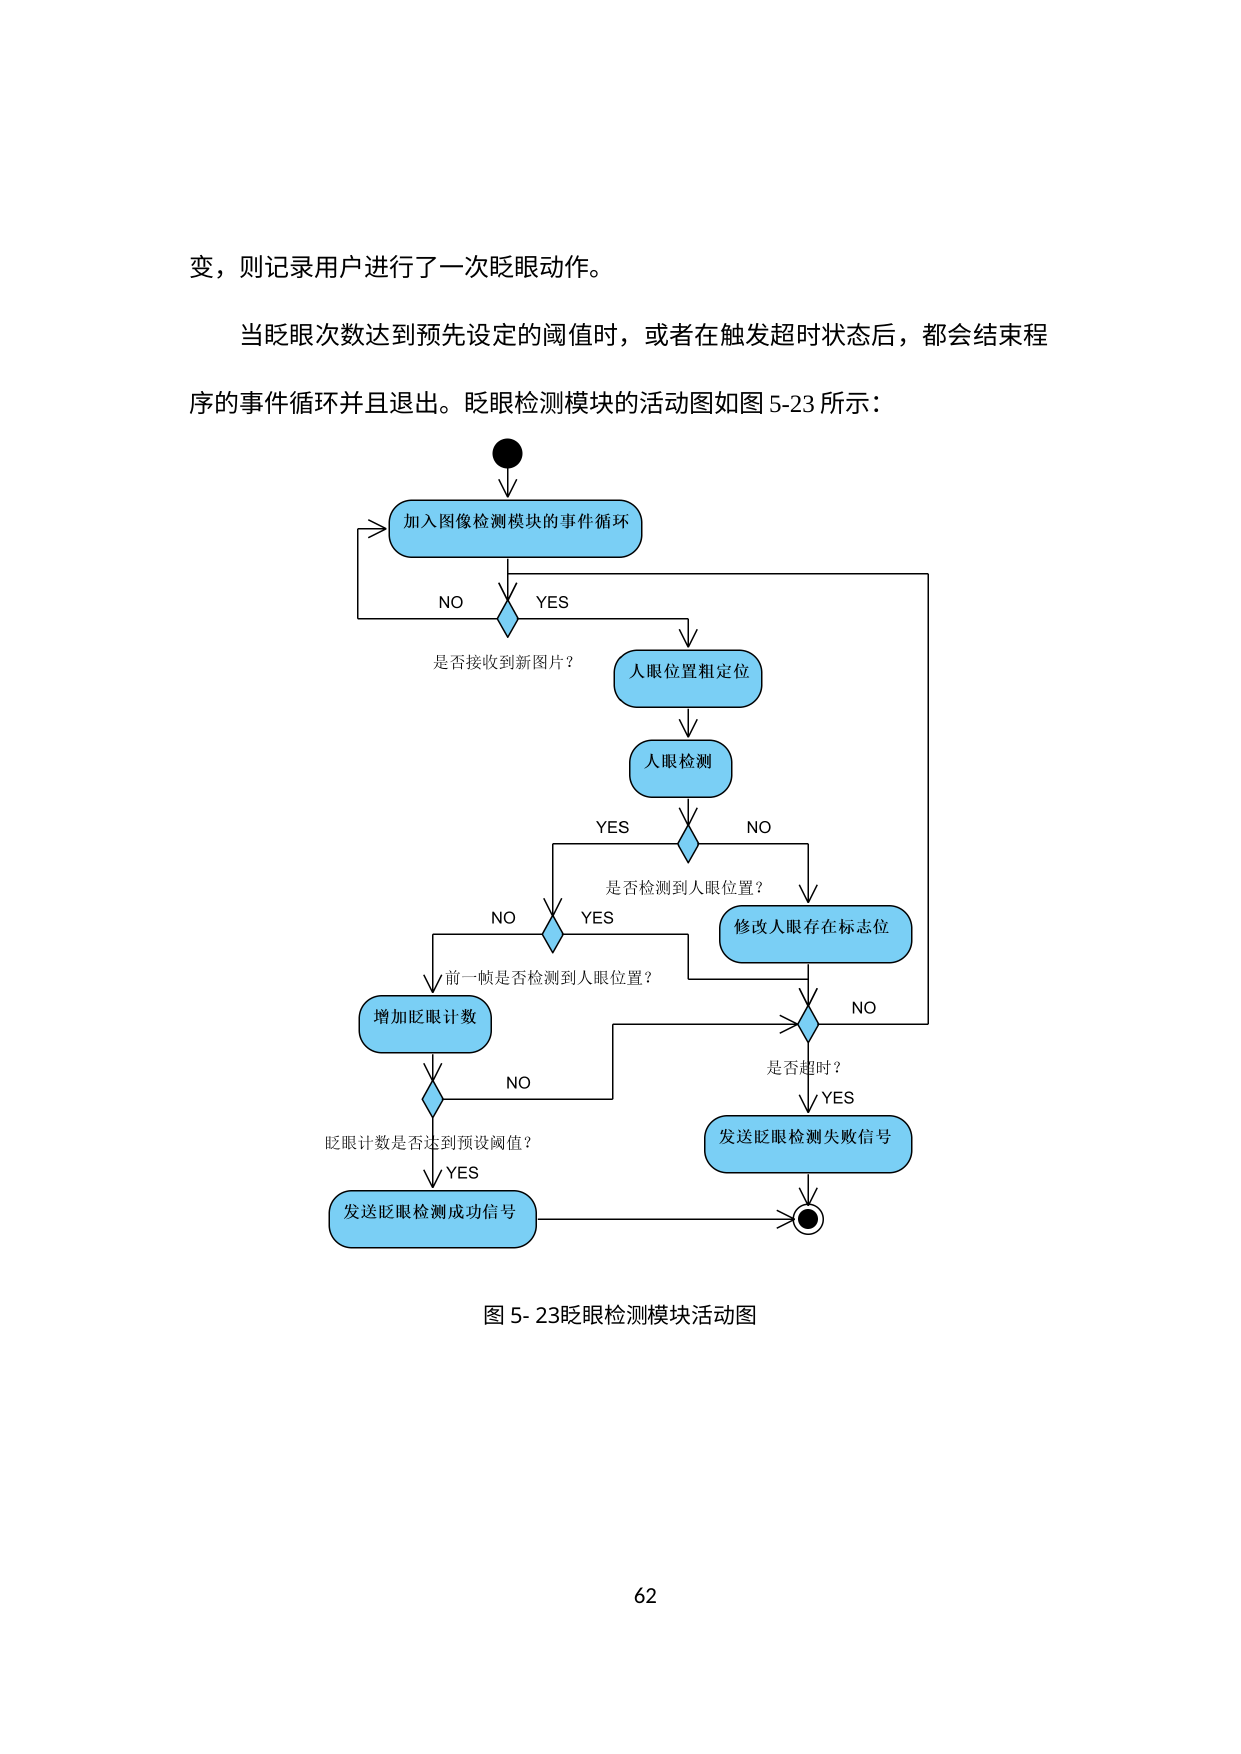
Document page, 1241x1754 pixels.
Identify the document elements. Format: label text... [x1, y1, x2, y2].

text 当眨眼次数达到预先设定的阈值时，或者在触发超时状态后，都会结束程序的事件循环并且退出。眨眼检测模块的活动图如图5-23所示： [189, 300, 1051, 436]
picture [306, 435, 934, 1255]
text 图 5- 23眨眼检测模块活动图 [189, 1297, 1051, 1331]
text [189, 232, 1051, 300]
